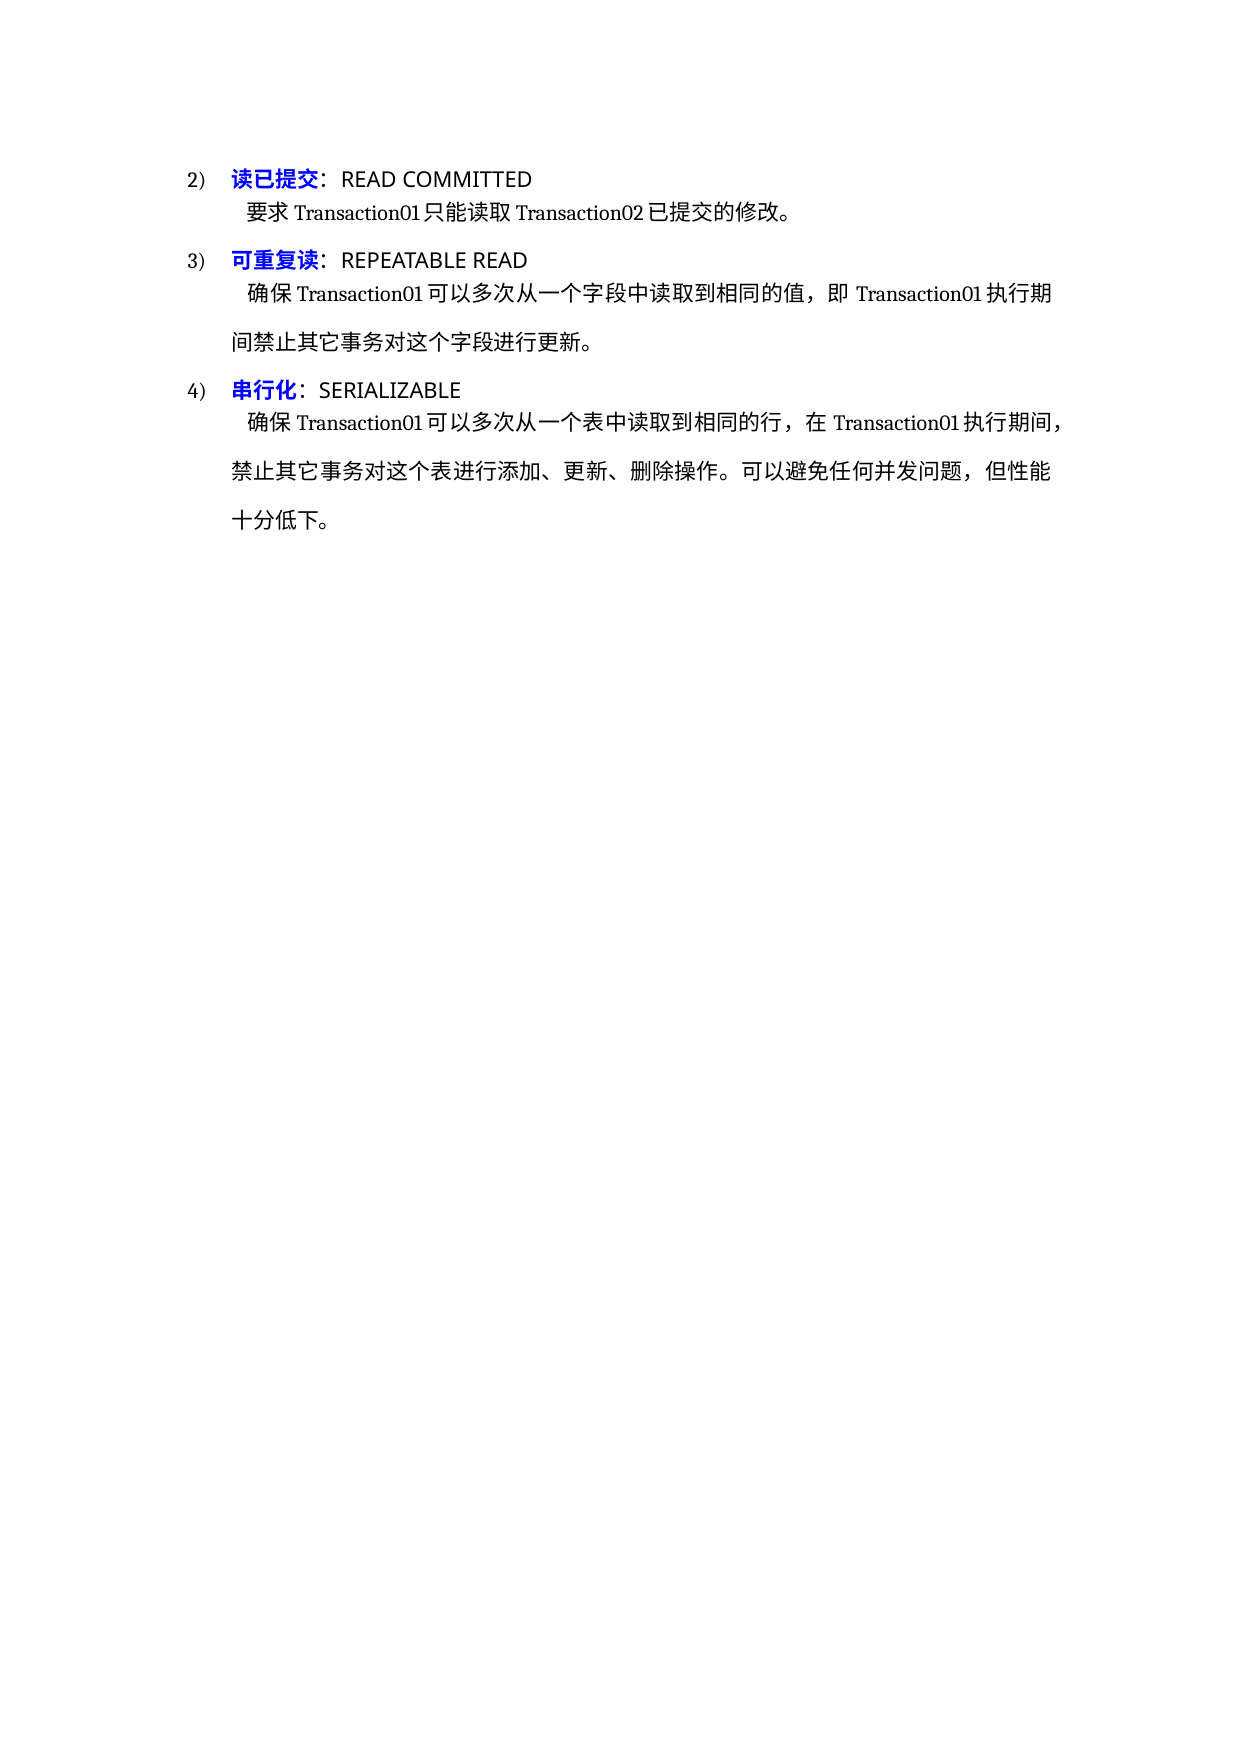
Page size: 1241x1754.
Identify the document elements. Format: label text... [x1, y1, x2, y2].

text 确保Transaction01可以多次从一个表中读取到相同的行，在Transaction01执行期间，禁止其它事务对这个表进行添加、更新、删除操作。可以避免任何并发问题，但性能十分低下。 [187, 405, 1053, 535]
text 要求Transaction01只能读取Transaction02已提交的修改。 [187, 194, 1053, 227]
text 确保Transaction01可以多次从一个字段中读取到相同的值，即Transaction01执行期间禁止其它事务对这个字段进行更新。 [187, 275, 1053, 357]
list 串行化：SERIALIZABLE [187, 372, 1053, 405]
list 可重复读：REPEATABLE READ [187, 243, 1053, 275]
list 读已提交：READ COMMITTED [187, 162, 1053, 194]
